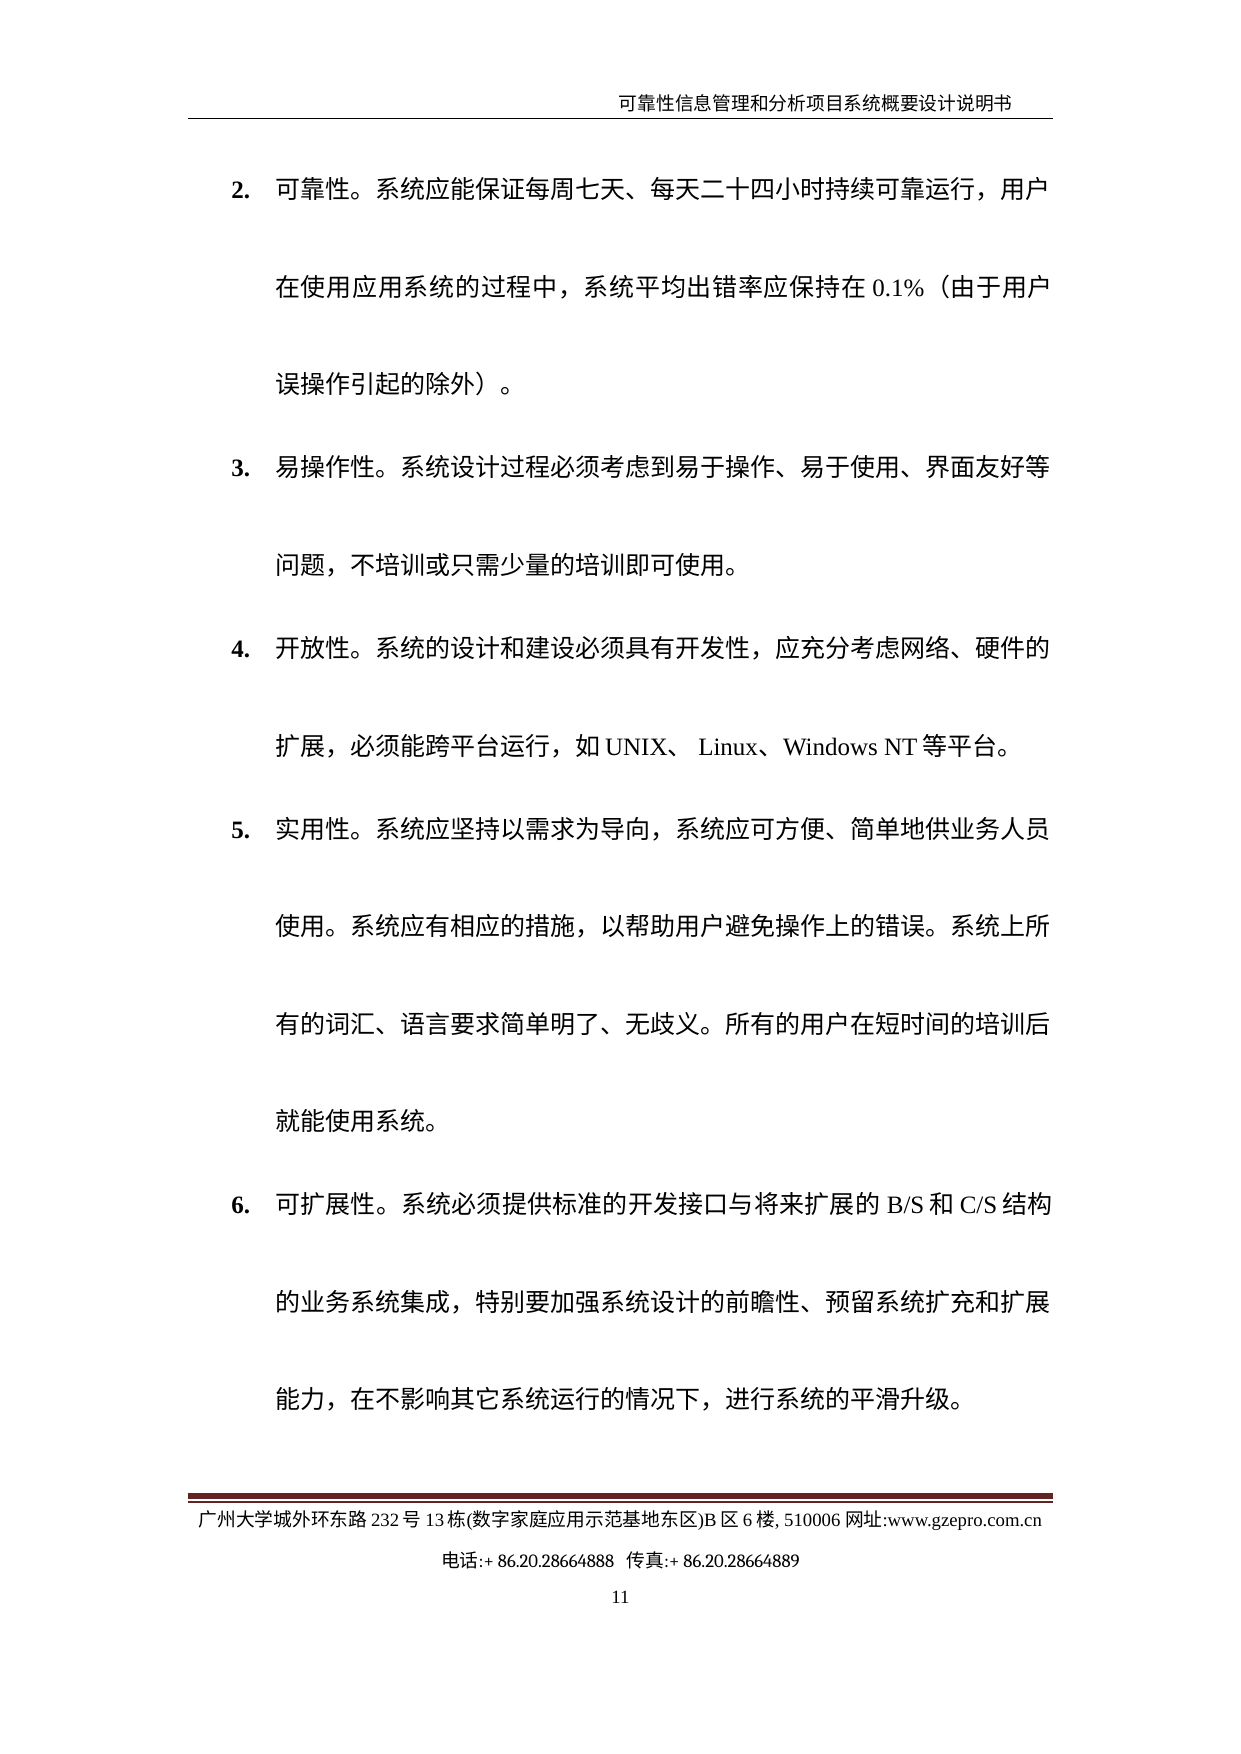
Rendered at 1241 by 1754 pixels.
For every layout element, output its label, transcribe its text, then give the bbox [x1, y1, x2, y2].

list 实用性。系统应坚持以需求为导向，系统应可方便、简单地供业务人员使用。系统应有相应的措施，以帮助用户避免操作上的错误。系统上所有的词汇、语言要求简单明了、无歧义。所有的用户在短时间的培训后就能使用系统。 [231, 795, 1053, 1152]
list 易操作性。系统设计过程必须考虑到易于操作、易于使用、界面友好等问题，不培训或只需少量的培训即可使用。 [231, 433, 1053, 596]
list 可靠性。系统应能保证每周七天、每天二十四小时持续可靠运行，用户在使用应用系统的过程中，系统平均出错率应保持在0.1%（由于用户误操作引起的除外）。 [231, 155, 1053, 415]
list 开放性。系统的设计和建设必须具有开发性，应充分考虑网络、硬件的扩展，必须能跨平台运行，如UNIX、 Linux、Windows NT等平台。 [231, 614, 1053, 777]
list 可扩展性。系统必须提供标准的开发接口与将来扩展的B/S和C/S结构的业务系统集成，特别要加强系统设计的前瞻性、预留系统扩充和扩展能力，在不影响其它系统运行的情况下，进行系统的平滑升级。 [231, 1170, 1053, 1430]
